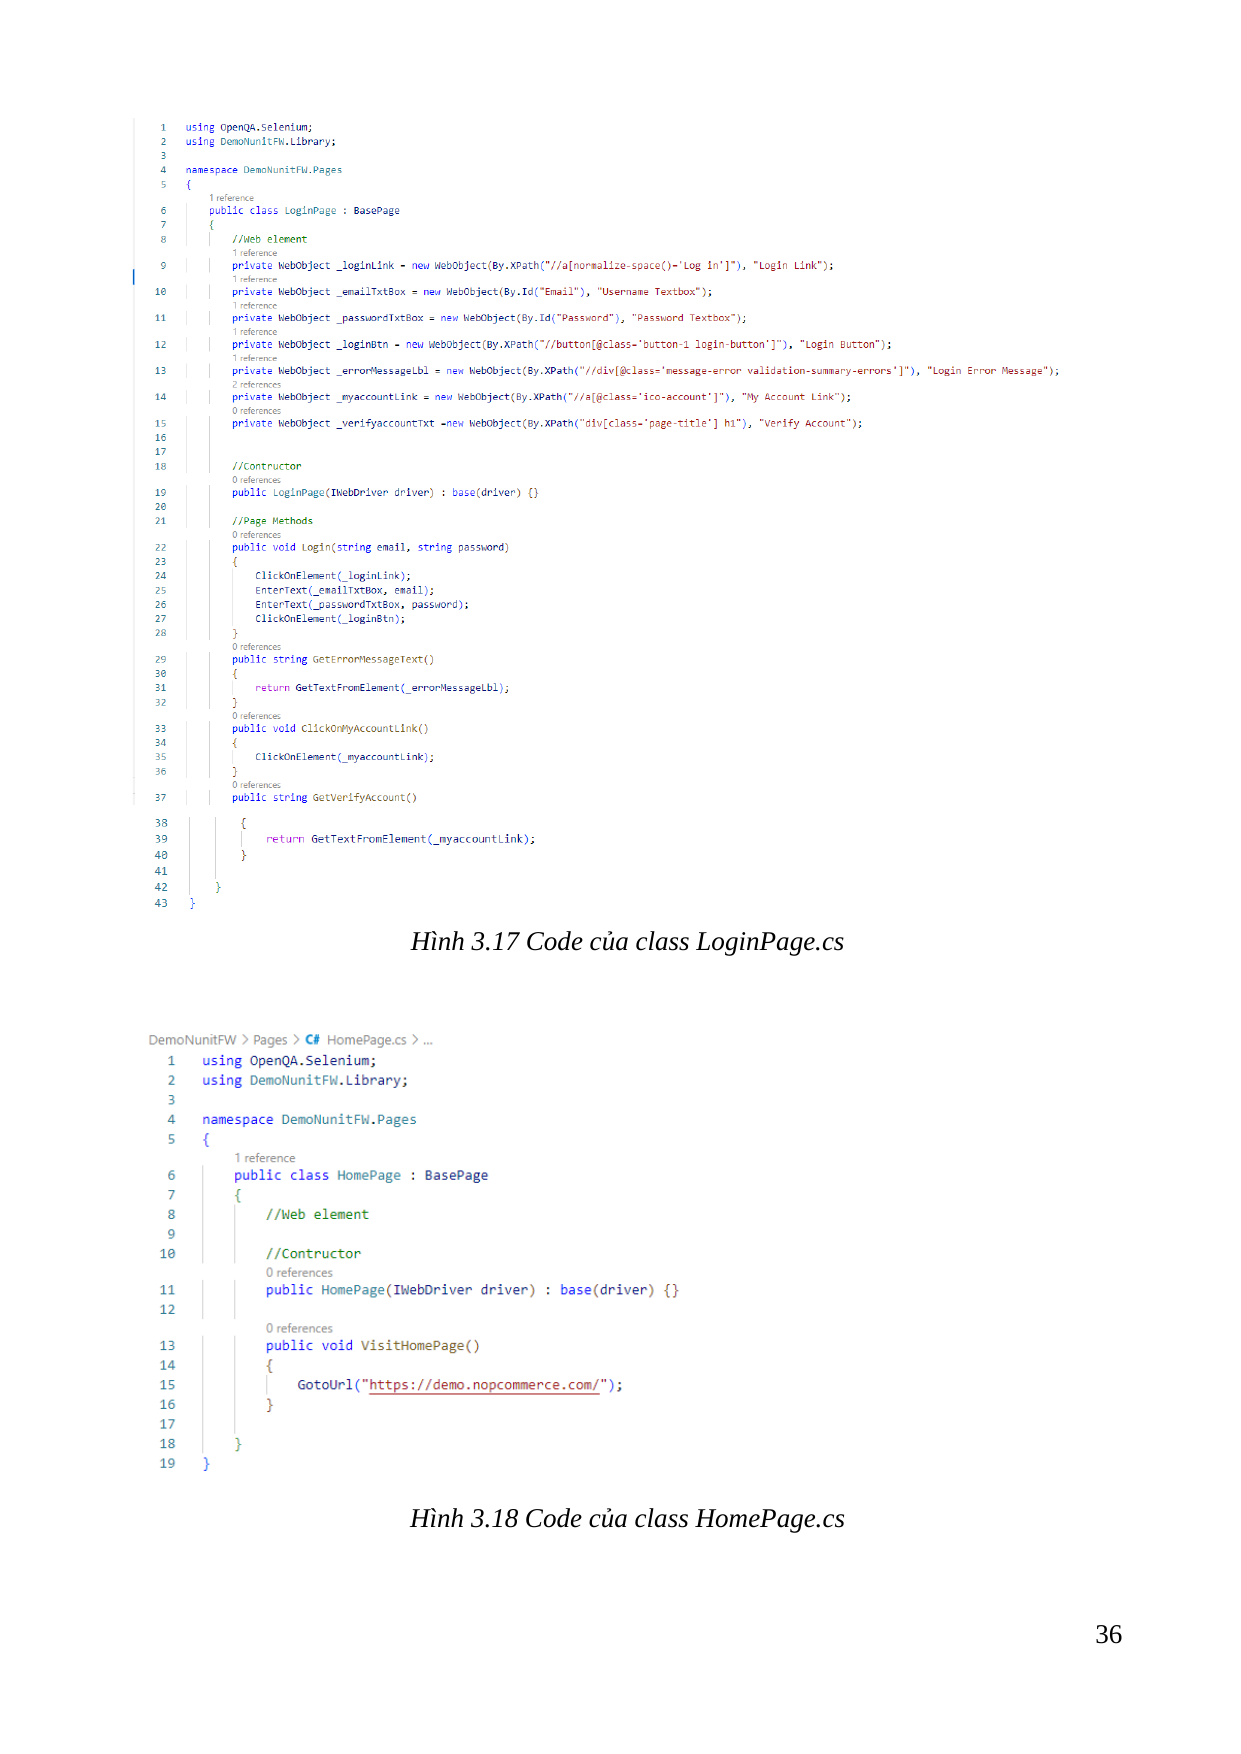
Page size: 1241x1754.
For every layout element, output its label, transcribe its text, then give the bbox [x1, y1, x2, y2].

picture [132, 118, 1078, 805]
picture [132, 817, 1078, 913]
picture [132, 1028, 1078, 1474]
